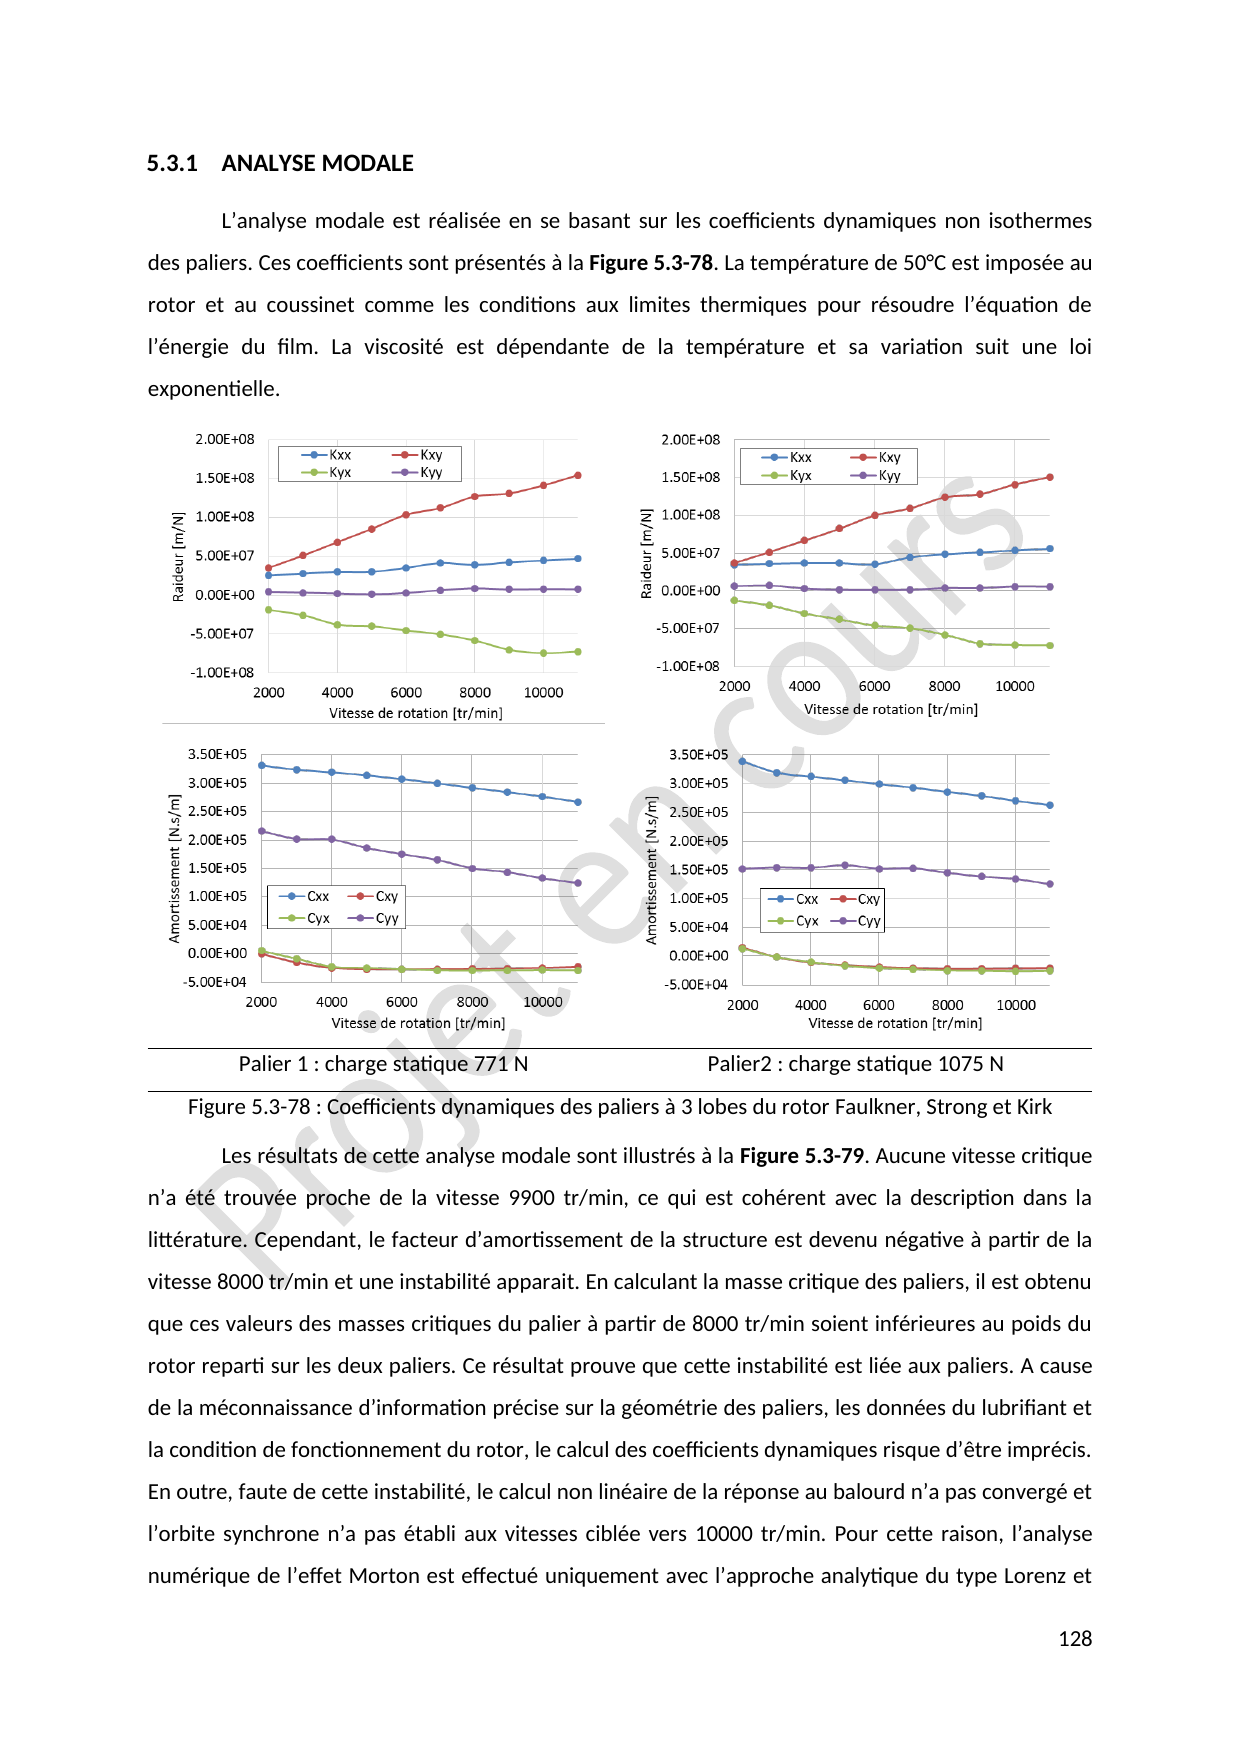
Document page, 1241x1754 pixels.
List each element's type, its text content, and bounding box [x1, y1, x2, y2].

table_cell [148, 738, 619, 1048]
table_header [148, 429, 619, 738]
table_cell Palier 1 : charge statique 771 N [148, 1049, 619, 1091]
picture [634, 738, 1077, 1034]
picture [162, 428, 605, 724]
table_header [620, 429, 1092, 738]
table_cell [620, 738, 1092, 1048]
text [148, 1141, 1093, 1589]
picture [162, 738, 605, 1034]
picture [634, 428, 1077, 724]
subtitle Analyse modale [146, 148, 1093, 178]
table_cell Palier2 : charge statique 1075 N [620, 1049, 1092, 1091]
